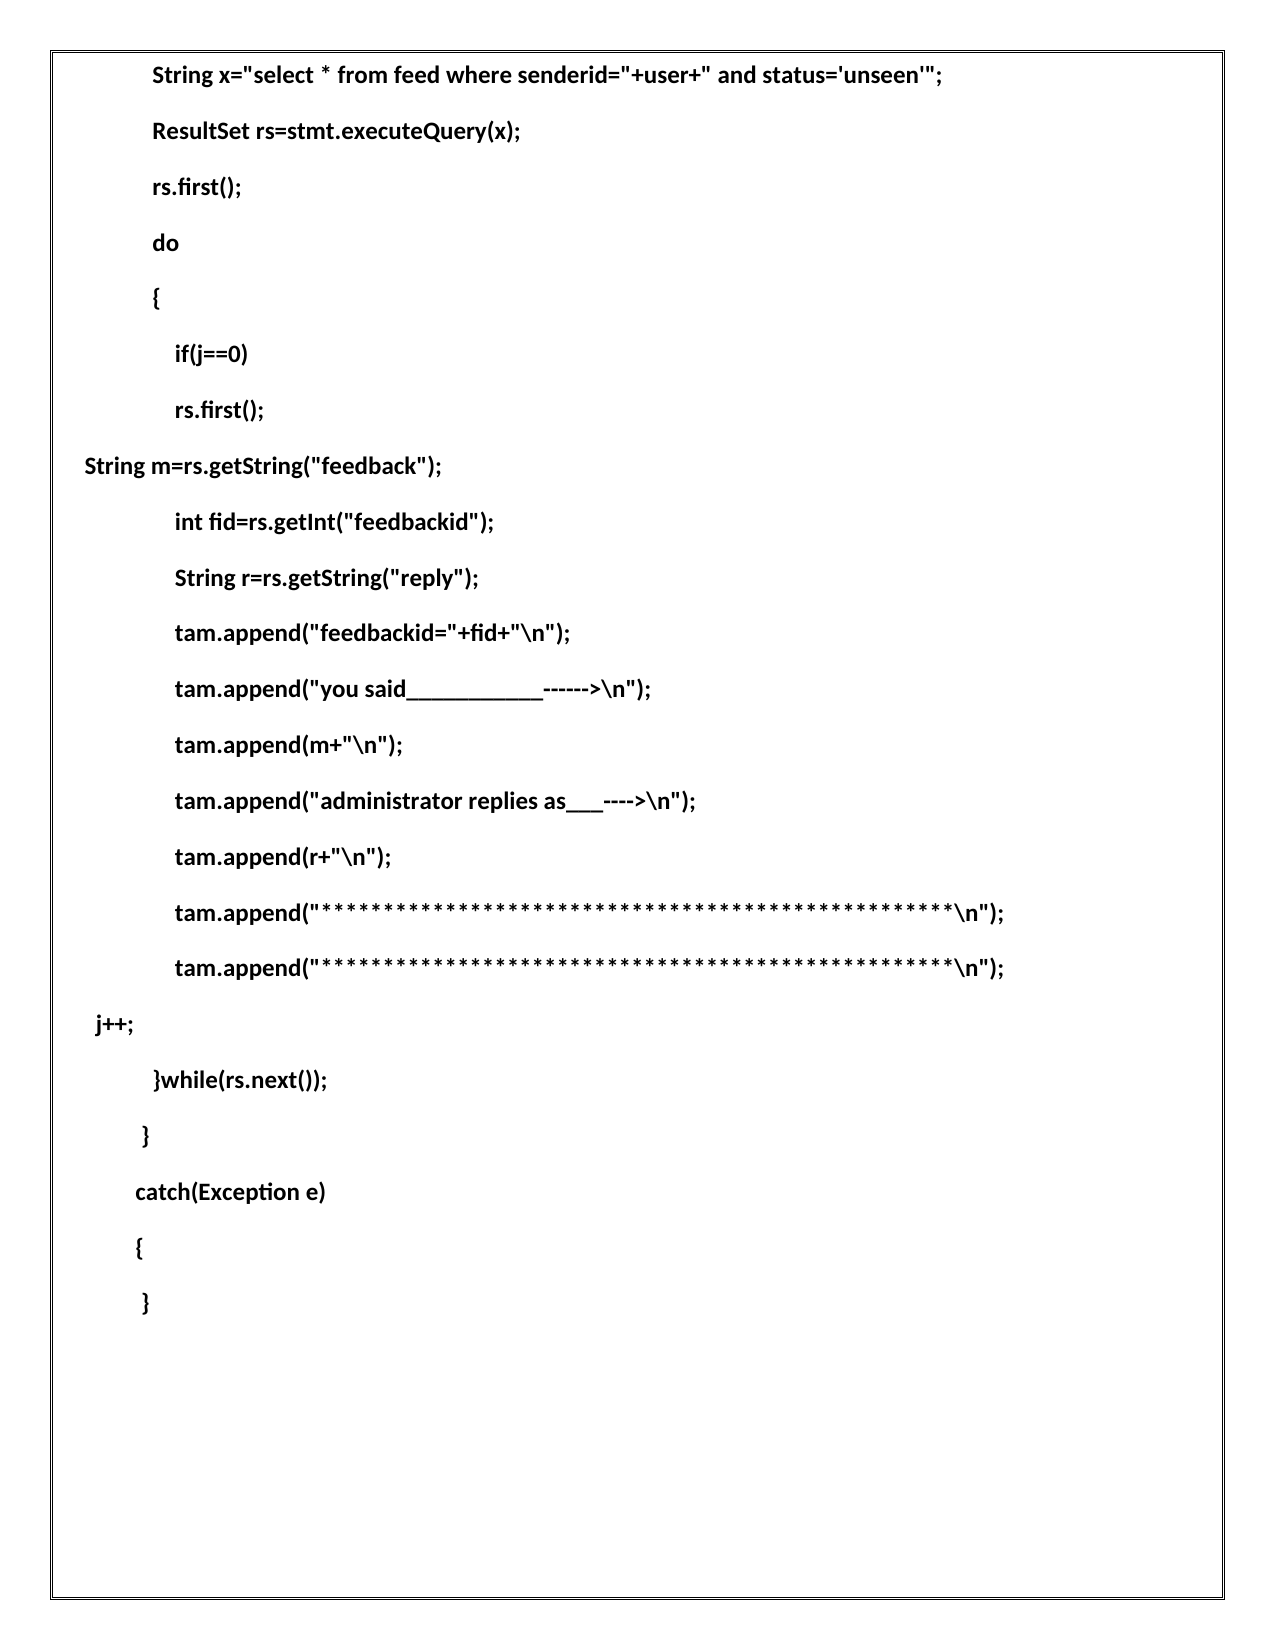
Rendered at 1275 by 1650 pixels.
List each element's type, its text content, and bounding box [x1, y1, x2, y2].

text tam.append(r+"\n"); [84, 841, 1134, 871]
text rs.first(); [84, 171, 1134, 201]
text String r=rs.getString("reply"); [84, 562, 1134, 592]
text tam.append("you said___________------>\n"); [84, 673, 1134, 704]
text j++; [84, 1008, 1134, 1039]
text tam.append("***************************************************\n"); [84, 897, 1134, 927]
text catch(Exception e) [84, 1176, 1134, 1206]
text String x="select * from feed where senderid="+user+" and status='unseen'"; [84, 59, 1134, 90]
text ResultSet rs=stmt.executeQuery(x); [84, 115, 1134, 146]
text if(j==0) [84, 338, 1134, 369]
text rs.first(); [84, 394, 1134, 425]
text do [84, 227, 1134, 257]
text tam.append("administrator replies as___---->\n"); [84, 785, 1134, 816]
text } [84, 1120, 1134, 1151]
text }while(rs.next()); [84, 1064, 1134, 1095]
text String m=rs.getString("feedback"); [84, 450, 1134, 481]
text } [84, 1287, 1134, 1318]
text tam.append(m+"\n"); [84, 729, 1134, 760]
text int fid=rs.getInt("feedbackid"); [84, 506, 1134, 536]
text tam.append("***************************************************\n"); [84, 952, 1134, 983]
text tam.append("feedbackid="+fid+"\n"); [84, 617, 1134, 648]
text { [84, 1232, 1134, 1262]
text { [84, 282, 1134, 313]
